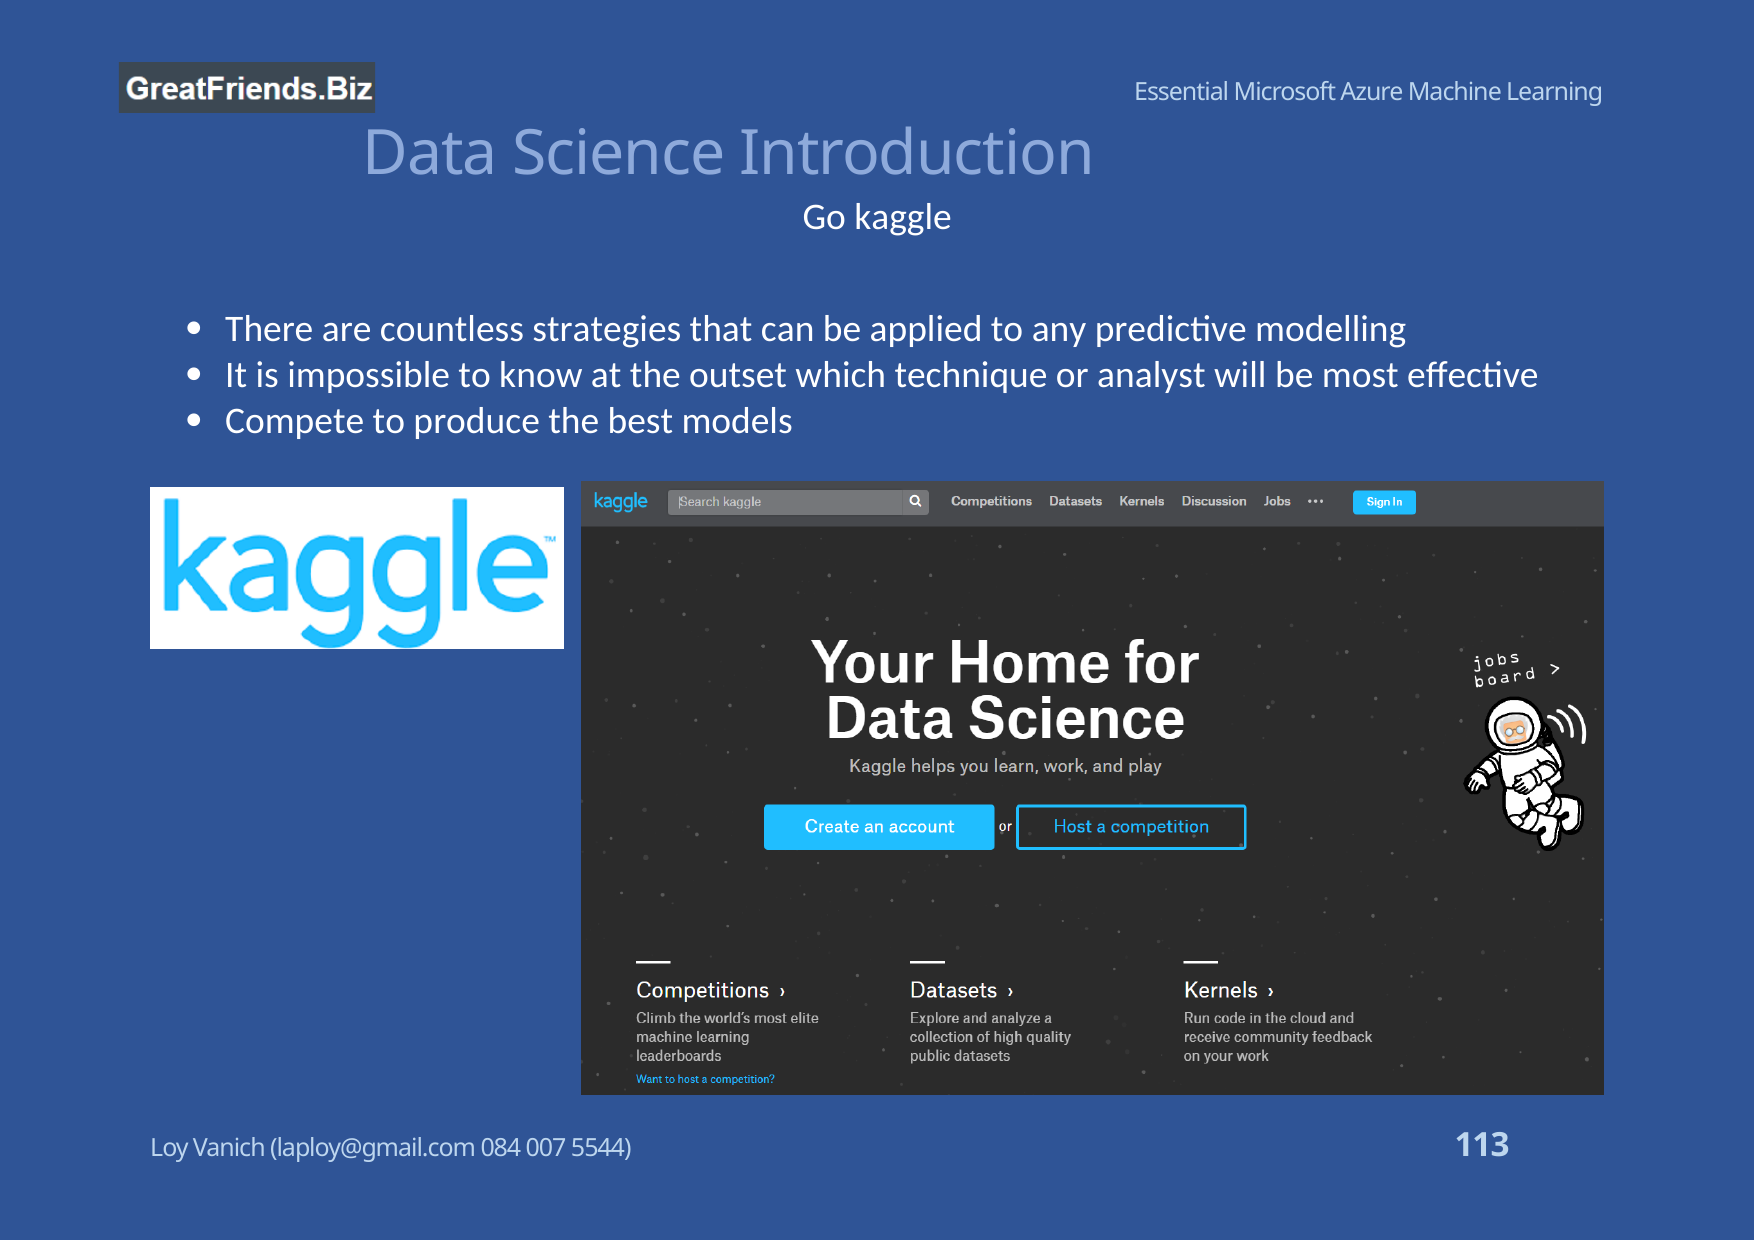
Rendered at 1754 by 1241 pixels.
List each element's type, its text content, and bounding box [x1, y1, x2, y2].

list There are countless strategies that can be applied to any predictive modelling [187, 305, 1604, 351]
text Go kaggle [150, 193, 1604, 239]
picture [118, 62, 375, 113]
picture [581, 481, 1604, 1095]
picture [150, 487, 564, 649]
list Compete to produce the best models [187, 397, 1604, 442]
list It is impossible to know at the outset which technique or analyst will be most effective [187, 351, 1604, 397]
